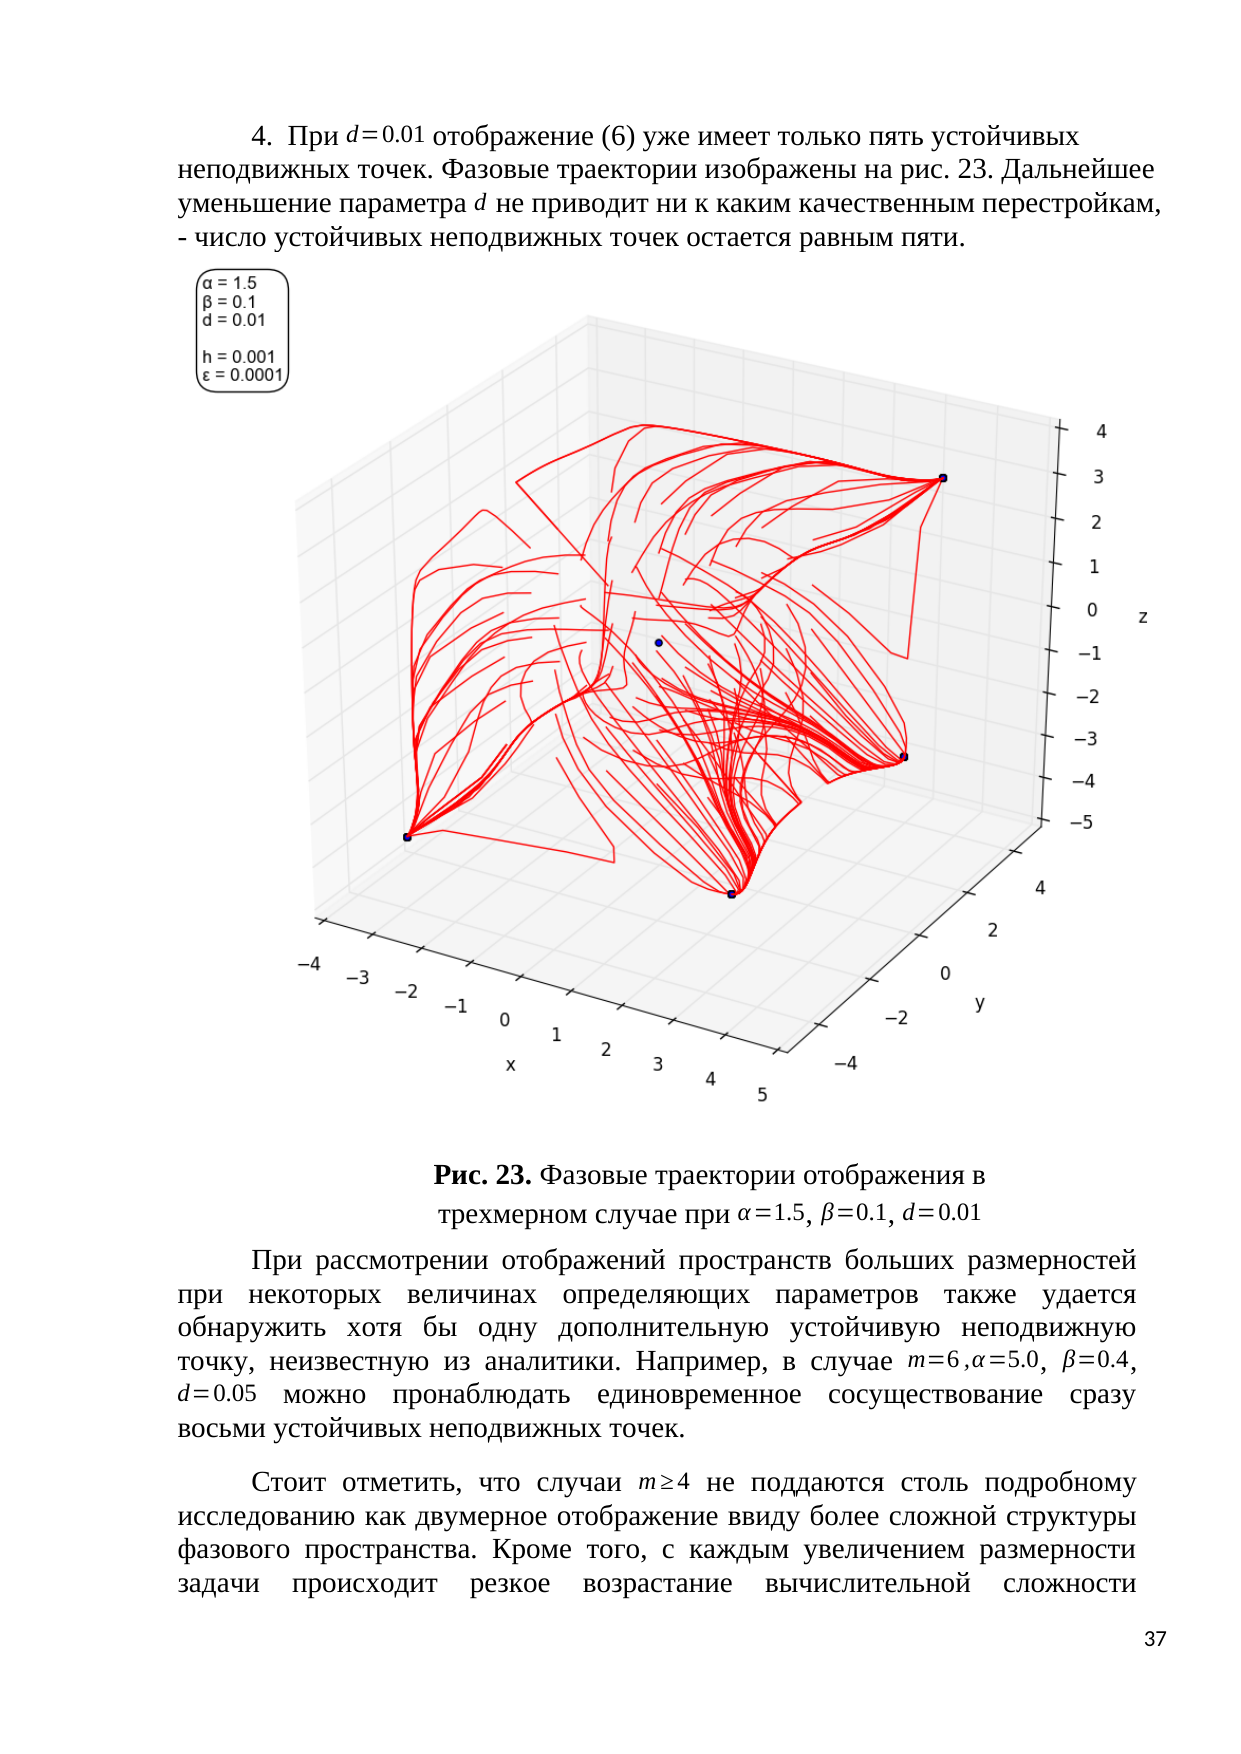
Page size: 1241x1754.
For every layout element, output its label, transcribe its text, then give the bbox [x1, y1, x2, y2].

picture [177, 252, 1164, 1113]
text При рассмотрении отображений пространств больших размерностей при некоторых величинах определяющих параметров также удается обнаружить хотя бы одну дополнительную устойчивую неподвижную точку, неизвестную из аналитики. Например, в случае , , можно пронаблюдать единовременное сосуществование сразу восьми устойчивых неподвижных точек. [177, 1242, 1137, 1444]
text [177, 1464, 1137, 1599]
